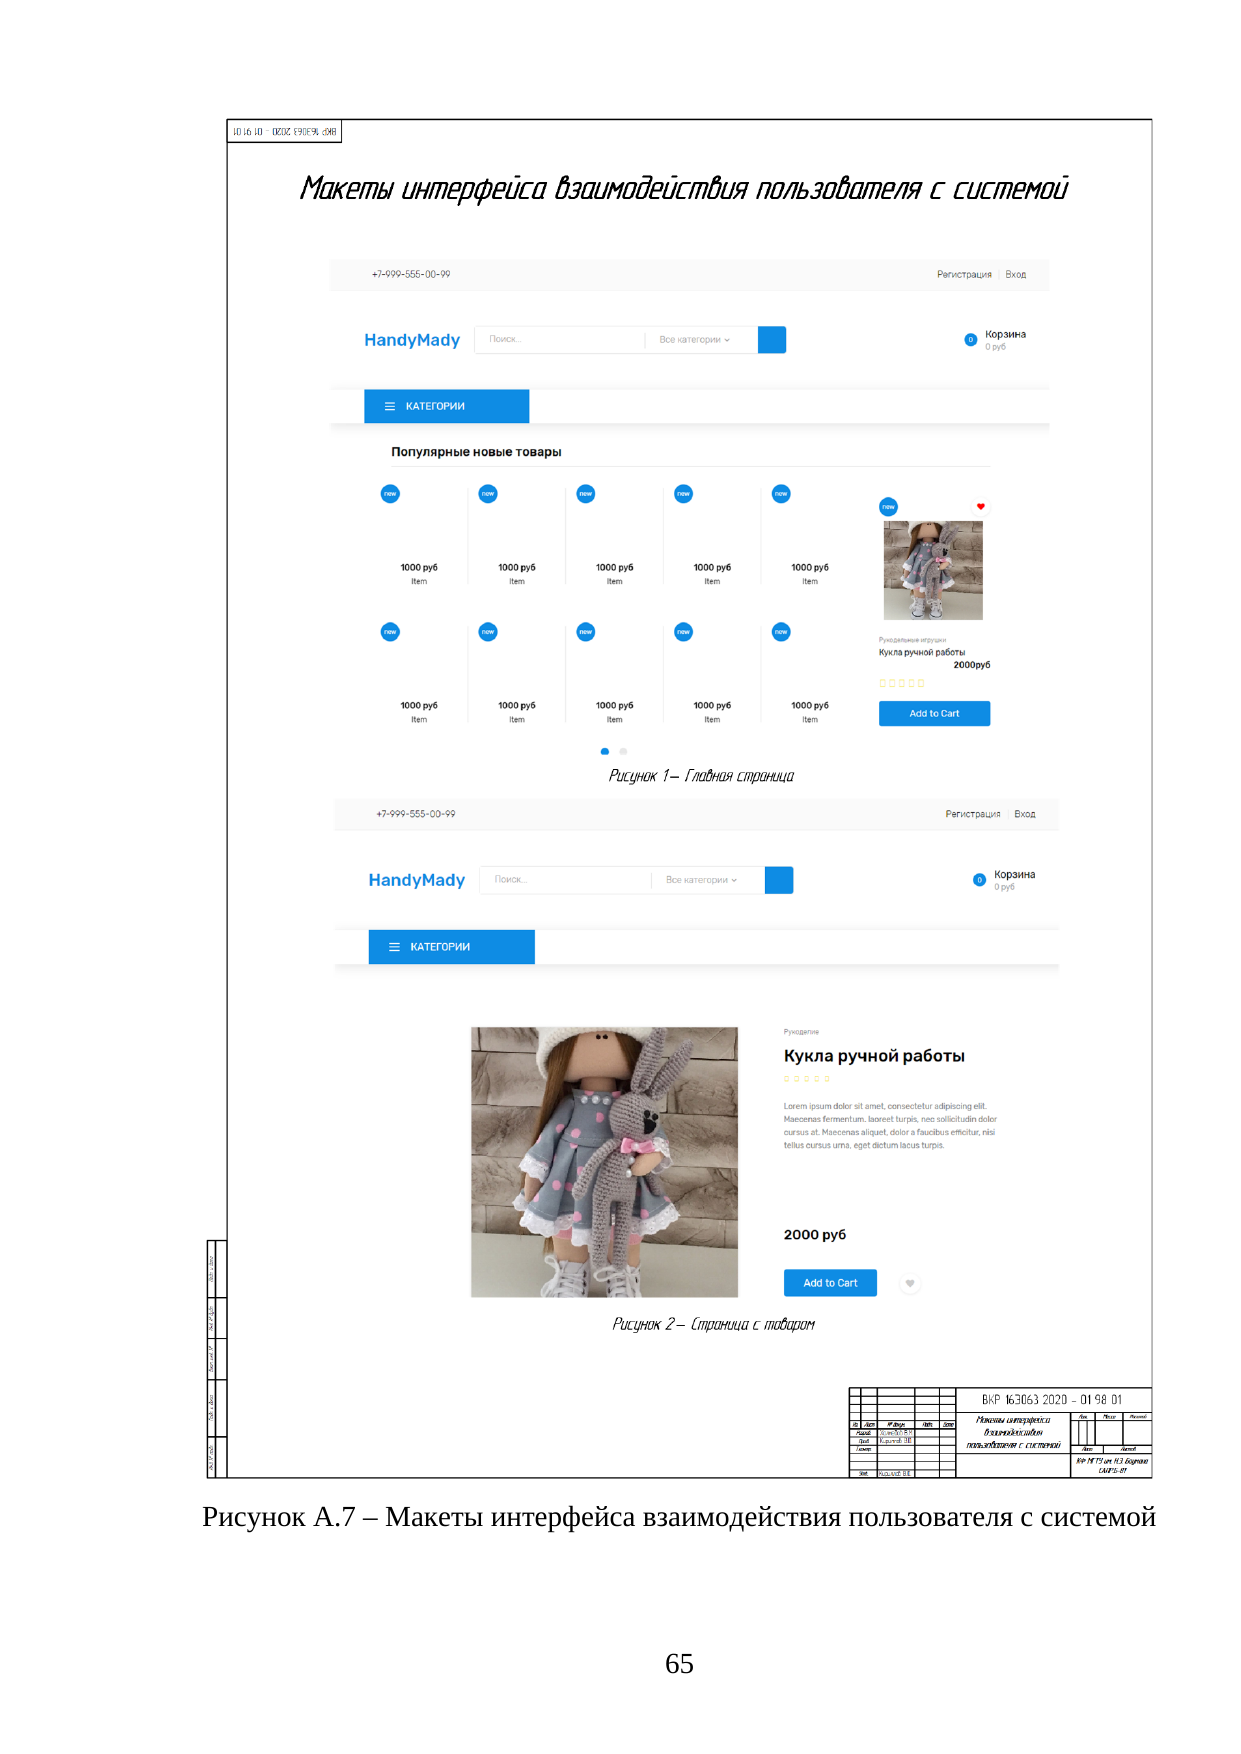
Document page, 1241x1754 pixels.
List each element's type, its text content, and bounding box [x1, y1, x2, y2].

text Рисунок А.7 – Макеты интерфейса взаимодействия пользователя с системой [177, 1499, 1181, 1533]
picture [206, 118, 1153, 1481]
